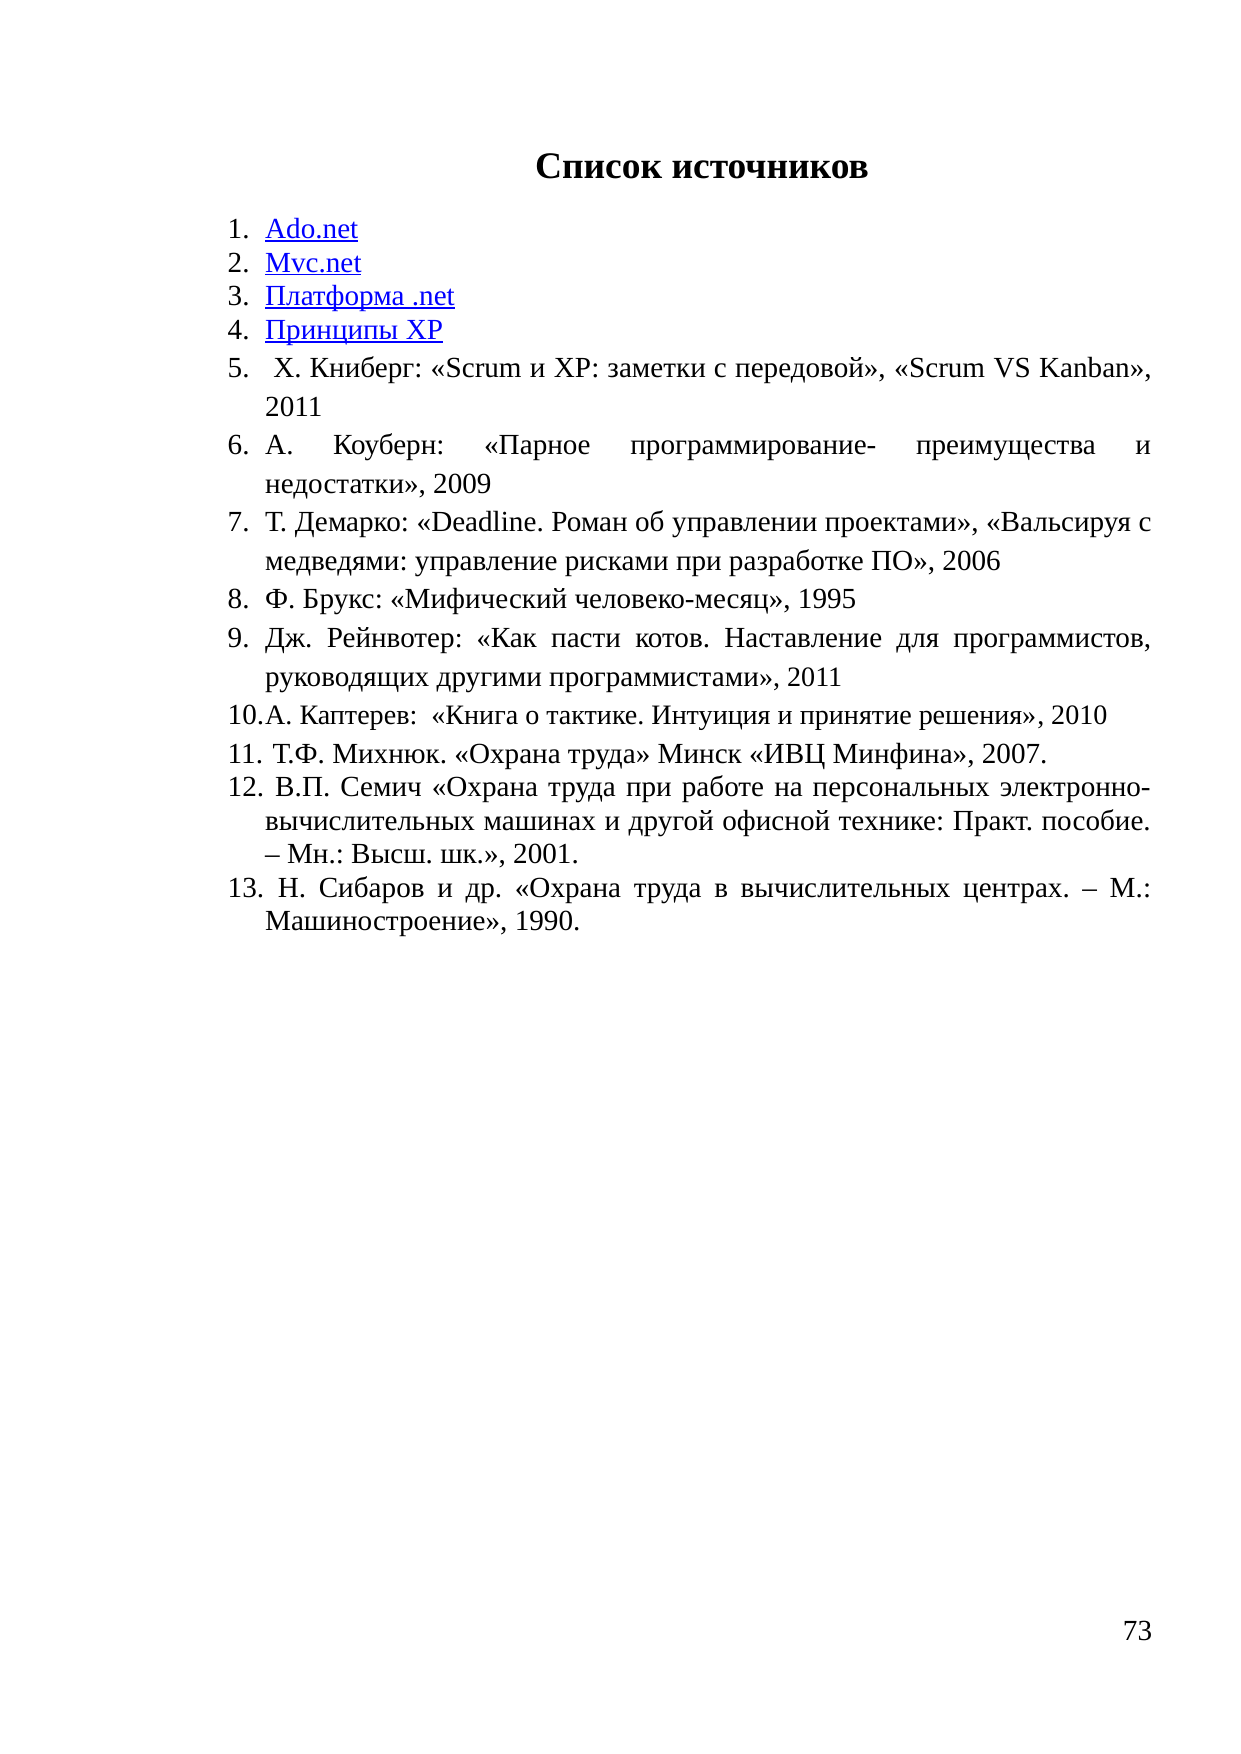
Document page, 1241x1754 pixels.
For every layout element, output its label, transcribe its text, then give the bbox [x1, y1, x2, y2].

list Х. Книберг: «Scrum и XP: заметки с передовой», «Scrum VS Kanban», 2011 [227, 350, 1152, 422]
list Н. Сибаров и др. «Охрана труда в вычислительных центрах. – М.: Машиностроение», 1990. [227, 870, 1152, 937]
list Платформа .net [227, 278, 1152, 312]
list А. Каптерев: «Книга о тактике. Интуиция и принятие решения», 2010 [227, 697, 1152, 731]
text Список источников [252, 143, 1152, 186]
list Ф. Брукс: «Мифический человеко-месяц», 1995 [227, 582, 1152, 615]
list Т.Ф. Михнюк. «Охрана труда» Минск «ИВЦ Минфина», 2007. [227, 736, 1152, 769]
list В.П. Семич «Охрана труда при работе на персональных электронно-вычислительных машинах и другой офисной технике: Практ. пособие. – Мн.: Высш. шк.», 2001. [227, 769, 1152, 870]
list Т. Демарко: «Deadline. Роман об управлении проектами», «Вальсируя с медведями: управление рисками при разработке ПО», 2006 [227, 504, 1152, 577]
list Дж. Рейнвотер: «Как пасти котов. Наставление для программистов, руководящих другими программистами», 2011 [227, 620, 1152, 692]
list Ado.net [227, 211, 1152, 245]
list Принципы XP [227, 312, 1152, 345]
list Mvc.net [227, 245, 1152, 278]
list A. Коуберн: «Парное программирование- преимущества и недостатки», 2009 [227, 427, 1152, 499]
